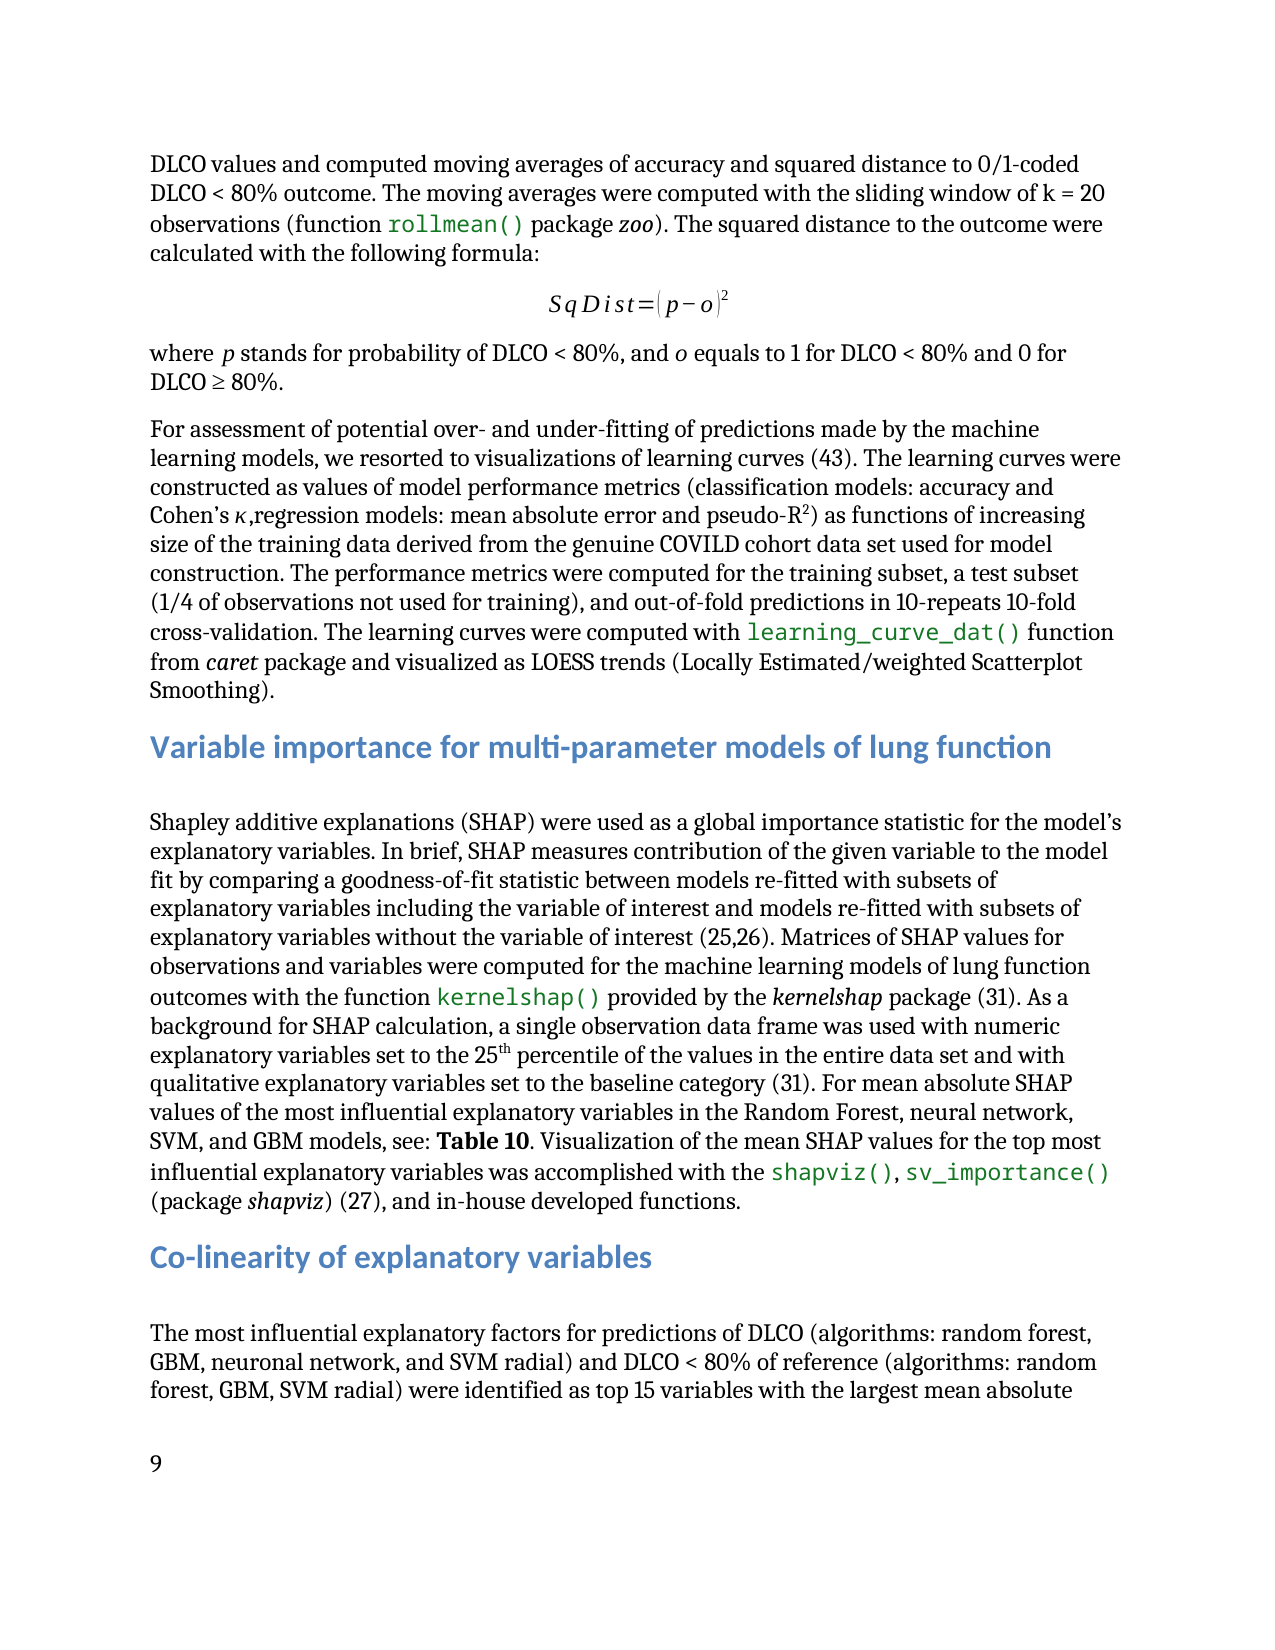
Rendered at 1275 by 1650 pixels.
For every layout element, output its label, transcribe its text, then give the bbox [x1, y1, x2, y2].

subtitle Variable importance for multi-parameter models of lung function [150, 726, 1125, 767]
text For assessment of potential over- and under-fitting of predictions made by the machine learning models, we resorted to visualizations of learning curves (43). The learning curves were constructed as values of model performance metrics (classification models: accuracy and Cohen’s ,regression models: mean absolute error and pseudo-R2) as functions of increasing size of the training data derived from the genuine COVILD cohort data set used for model construction. The performance metrics were computed for the training subset, a test subset (1/4 of observations not used for training), and out-of-fold predictions in 10-repeats 10-fold cross-validation. The learning curves were computed with learning_curve_dat() function from caret package and visualized as LOESS trends (Locally Estimated/weighted Scatterplot Smoothing). [150, 415, 1125, 705]
text Shapley additive explanations (SHAP) were used as a global importance statistic for the model’s explanatory variables. In brief, SHAP measures contribution of the given variable to the model fit by comparing a goodness-of-fit statistic between models re-fitted with subsets of explanatory variables including the variable of interest and models re-fitted with subsets of explanatory variables without the variable of interest (25,26). Matrices of SHAP values for observations and variables were computed for the machine learning models of lung function outcomes with the function kernelshap() provided by the kernelshap package (31). As a background for SHAP calculation, a single observation data frame was used with numeric explanatory variables set to the 25th percentile of the values in the entire data set and with qualitative explanatory variables set to the baseline category (31). For mean absolute SHAP values of the most influential explanatory variables in the Random Forest, neural network, SVM, and GBM models, see: Table 10. Visualization of the mean SHAP values for the top most influential explanatory variables was accomplished with the shapviz(), sv_importance() (package shapviz) (27), and in-house developed functions. [150, 808, 1125, 1216]
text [150, 150, 1125, 267]
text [150, 1319, 1125, 1405]
subtitle Co-linearity of explanatory variables [150, 1237, 1125, 1277]
text where stands for probability of DLCO < 80%, and equals to 1 for DLCO < 80% and 0 for DLCO 80%. [150, 339, 1125, 396]
